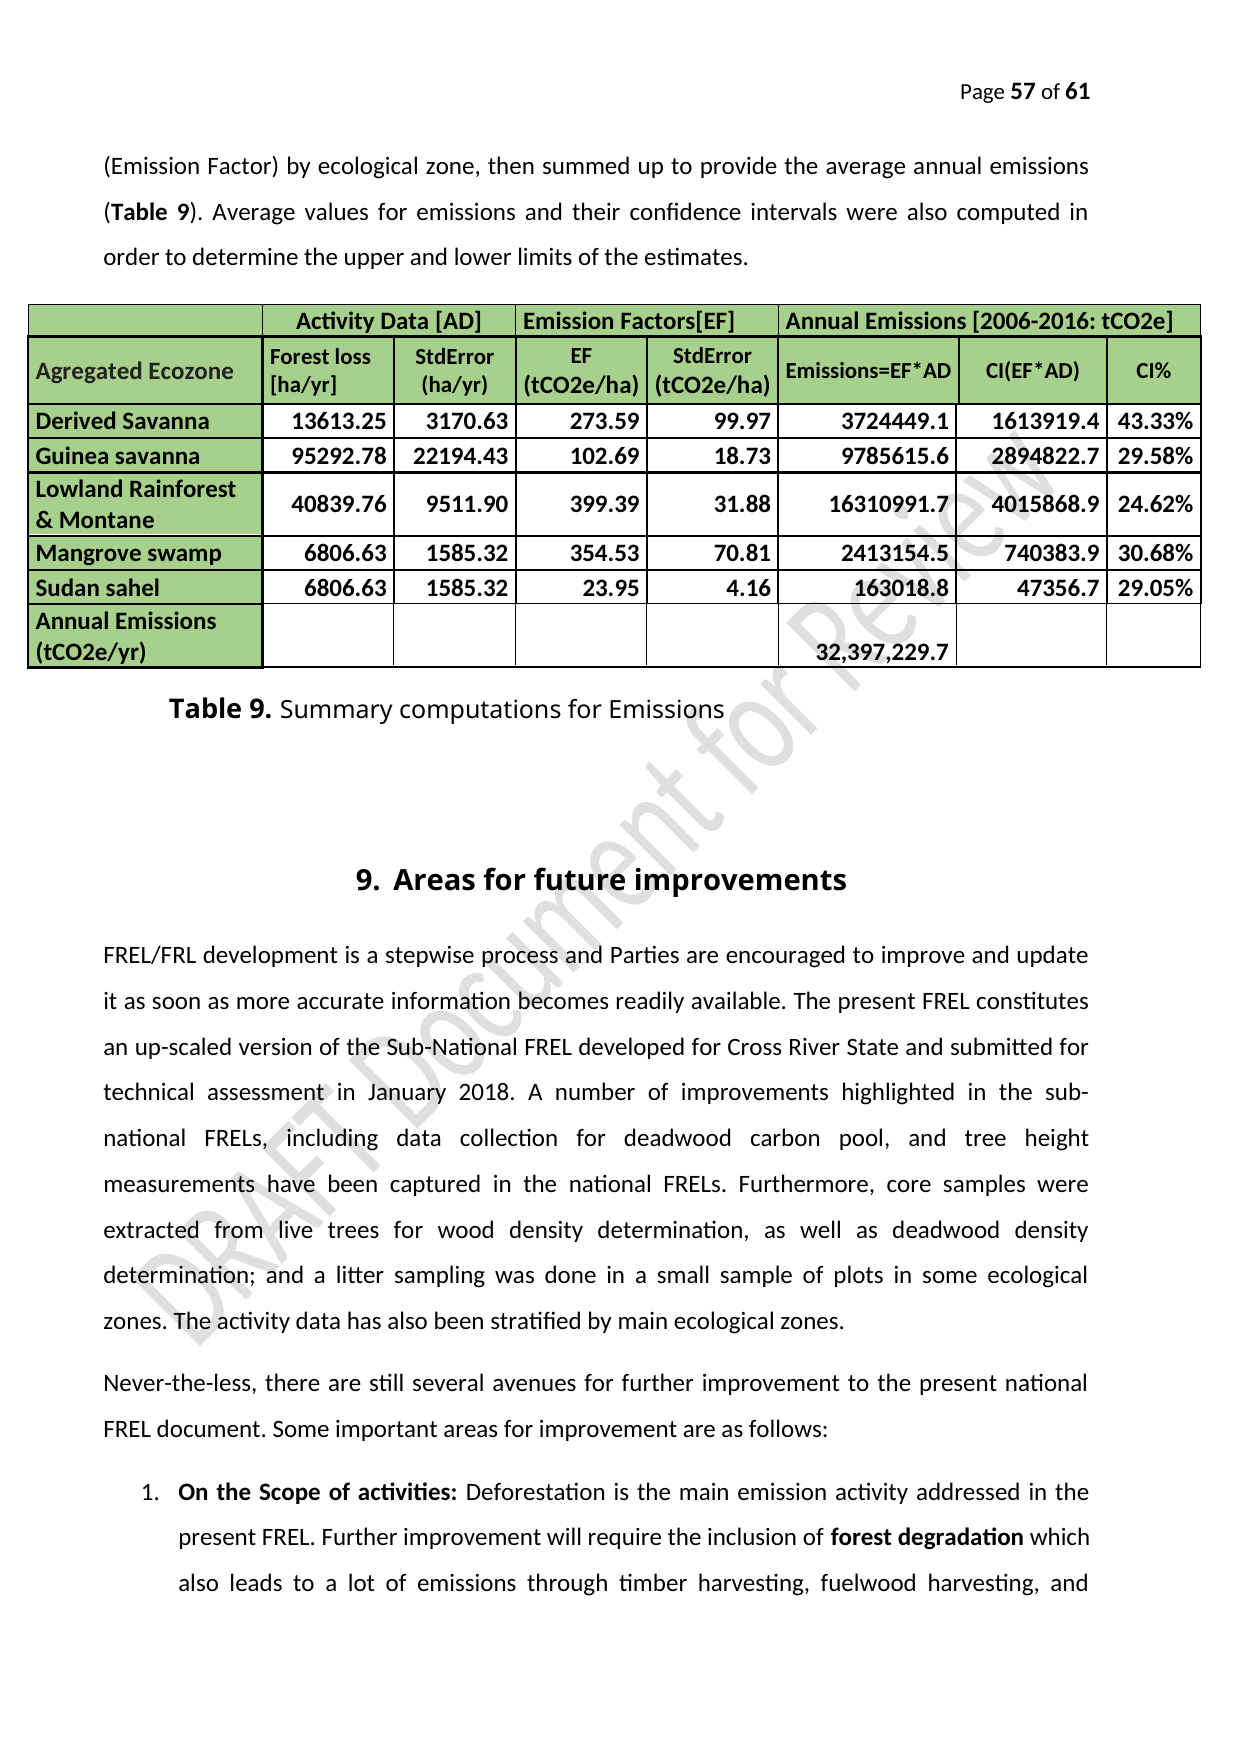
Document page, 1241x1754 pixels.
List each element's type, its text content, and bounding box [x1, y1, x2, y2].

table_cell 31.88 [648, 474, 777, 534]
table_cell Mangrove swamp [29, 537, 261, 569]
table_cell 95292.78 [264, 439, 393, 471]
table_cell EF (tCO2e/ha) [517, 338, 646, 403]
table_cell 47356.7 [957, 571, 1106, 603]
table_cell 23.95 [517, 571, 646, 603]
table_cell 9785615.6 [779, 439, 955, 471]
table_cell 3724449.1 [779, 405, 955, 437]
table_cell 18.73 [648, 439, 777, 471]
subtitle Table 9. Summary computations for Emissions [169, 689, 1090, 726]
table_cell Lowland Rainforest & Montane [29, 474, 261, 534]
table_cell 43.33% [1108, 405, 1200, 437]
table_cell 102.69 [517, 439, 646, 471]
table_header Activity Data [AD] [263, 305, 515, 335]
table_cell Derived Savanna [29, 405, 261, 437]
table_cell 1585.32 [395, 571, 515, 603]
text FREL/FRL development is a stepwise process and Parties are encouraged to improve and update it as soon as more accurate information becomes readily available. The present FREL constitutes an up-scaled version of the Sub-National FREL developed for Cross River State and submitted for technical assessment in January 2018. A number of improvements highlighted in the sub-national FRELs, including data collection for deadwood carbon pool, and tree height measurements have been captured in the national FRELs. Furthermore, core samples were extracted from live trees for wood density determination, as well as deadwood density determination; and a litter sampling was done in a small sample of plots in some ecological zones. The activity data has also been stratified by main ecological zones. [103, 939, 1090, 1336]
table_cell 399.39 [517, 474, 646, 534]
table_cell 16310991.7 [779, 474, 955, 534]
table_cell 163018.8 [779, 571, 955, 603]
table_cell [647, 604, 778, 666]
table_header Annual Emissions [2006-2016: tCO2e] [779, 305, 1200, 335]
table_cell 99.97 [648, 405, 777, 437]
table_cell Forest loss [ha/yr] [264, 338, 393, 403]
table_cell 29.05% [1108, 571, 1200, 603]
table_cell 354.53 [517, 537, 646, 569]
table_header Emission Factors[EF] [516, 305, 778, 335]
table_cell 6806.63 [264, 537, 393, 569]
table_cell 22194.43 [395, 439, 515, 471]
table_cell 6806.63 [264, 571, 393, 603]
table_header [29, 305, 262, 335]
table_cell 4.16 [648, 571, 777, 603]
table_cell 1613919.4 [957, 405, 1106, 437]
table_cell 740383.9 [957, 537, 1106, 569]
table_cell 273.59 [517, 405, 646, 437]
table_cell [394, 604, 516, 666]
table_cell 32,397,229.7 [778, 604, 956, 666]
table_cell 3170.63 [395, 405, 515, 437]
table_cell Emissions=EF*AD [779, 338, 958, 403]
table_cell CI% [1108, 338, 1200, 403]
subtitle Areas for future improvements [112, 859, 1090, 898]
table_cell 2413154.5 [779, 537, 955, 569]
table_cell Annual Emissions (tCO2e/yr) [29, 605, 261, 666]
table_cell 29.58% [1108, 439, 1200, 471]
table_cell 13613.25 [264, 405, 393, 437]
table_cell Sudan sahel [29, 571, 261, 603]
table_cell Agregated Ecozone [29, 338, 261, 403]
table_cell StdError (ha/yr) [395, 338, 515, 403]
table_cell 30.68% [1108, 537, 1200, 569]
table_cell Guinea savanna [29, 439, 261, 471]
table_cell [516, 604, 647, 666]
table_cell StdError (tCO2e/ha) [648, 338, 777, 403]
table_cell 40839.76 [264, 474, 393, 534]
table_cell [264, 604, 394, 666]
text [103, 150, 1090, 272]
table_cell 2894822.7 [957, 439, 1106, 471]
table_cell 1585.32 [395, 537, 515, 569]
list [141, 1476, 1090, 1598]
table_cell 70.81 [648, 537, 777, 569]
table_cell 4015868.9 [957, 474, 1106, 534]
table_cell CI(EF*AD) [960, 338, 1106, 403]
table_cell 24.62% [1108, 474, 1200, 534]
table_cell 9511.90 [395, 474, 515, 534]
table_cell [1107, 604, 1200, 666]
text Never-the-less, there are still several avenues for further improvement to the present national FREL document. Some important areas for improvement are as follows: [103, 1368, 1090, 1444]
table_cell [956, 604, 1107, 666]
